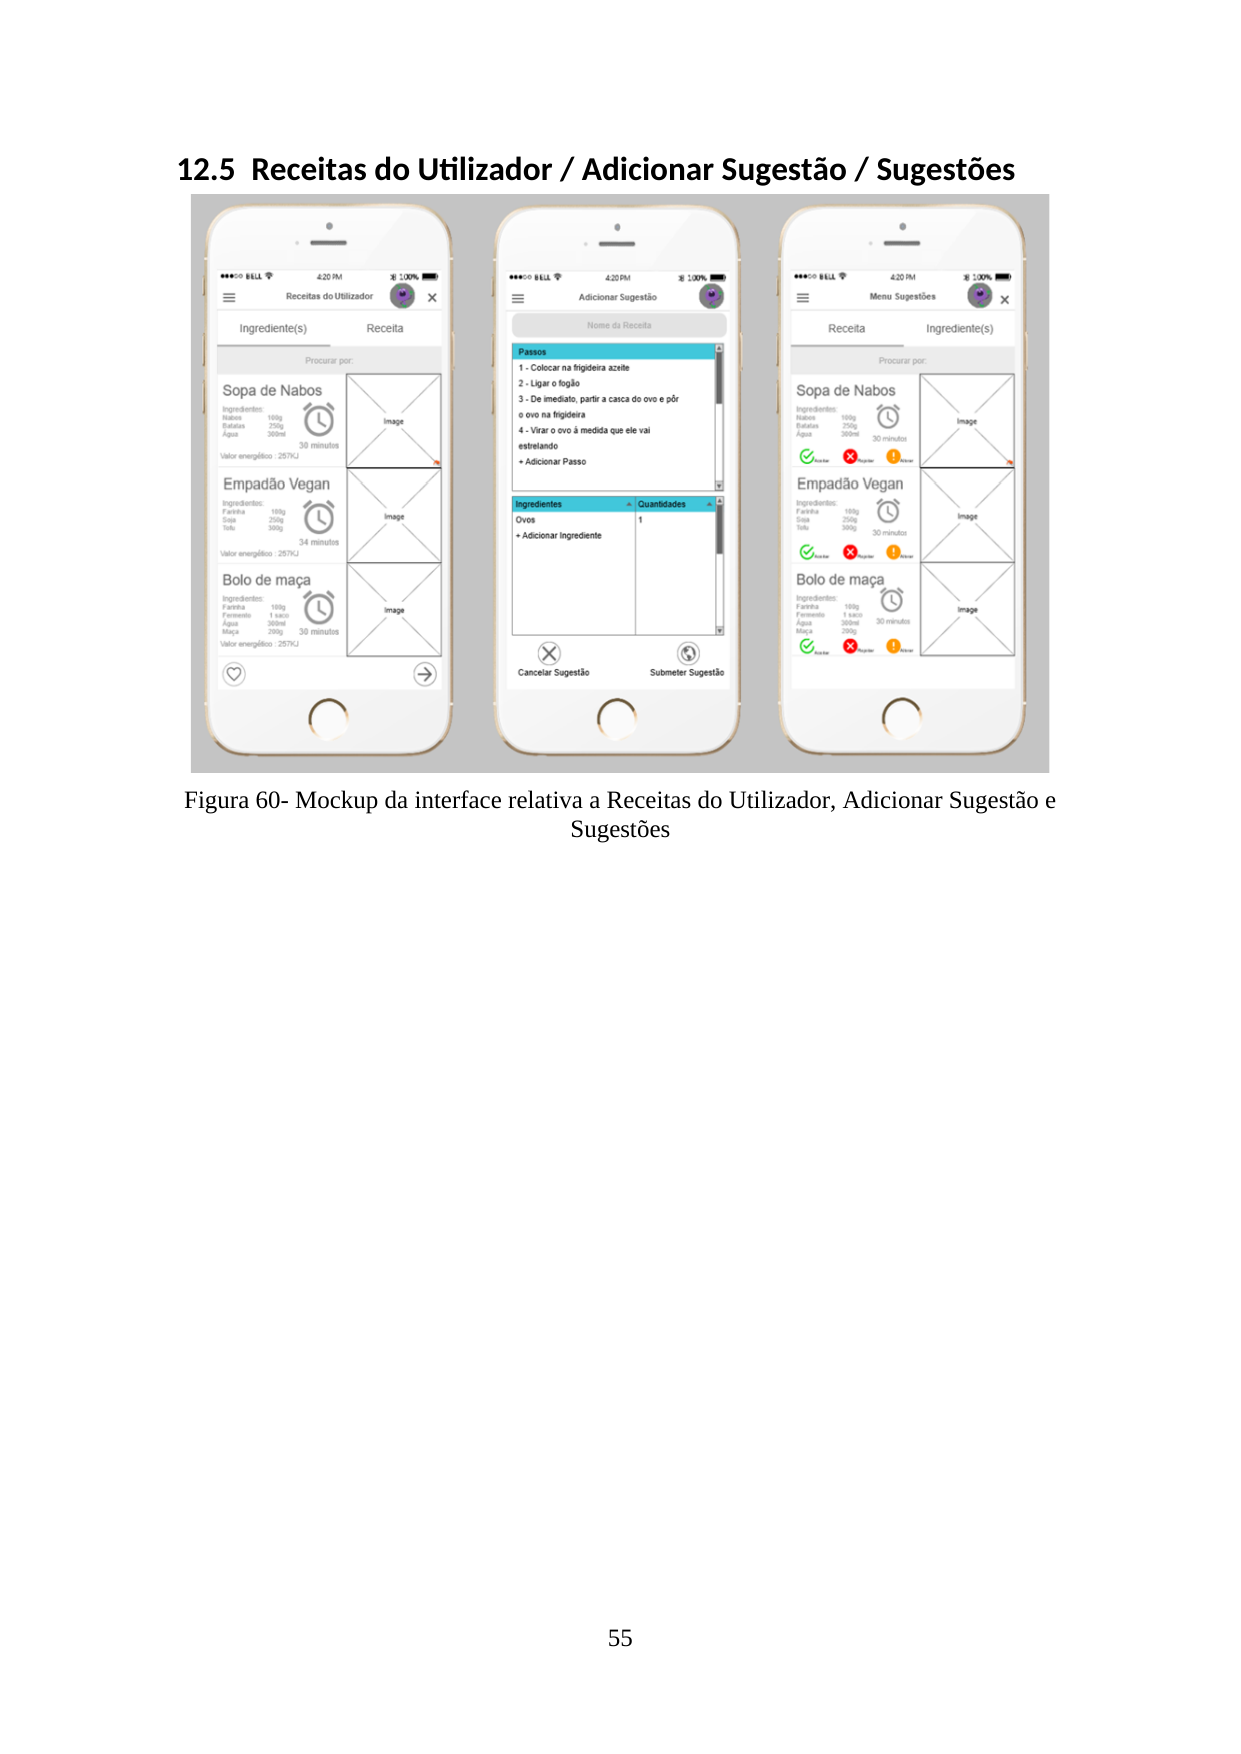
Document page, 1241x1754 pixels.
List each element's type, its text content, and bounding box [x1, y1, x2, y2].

list Receitas do Utilizador / Adicionar Sugestão / Sugestões [176, 148, 1063, 188]
text Figura 60- Mockup da interface relativa a Receitas do Utilizador, Adicionar Sugestão e Sugestões [177, 785, 1063, 843]
